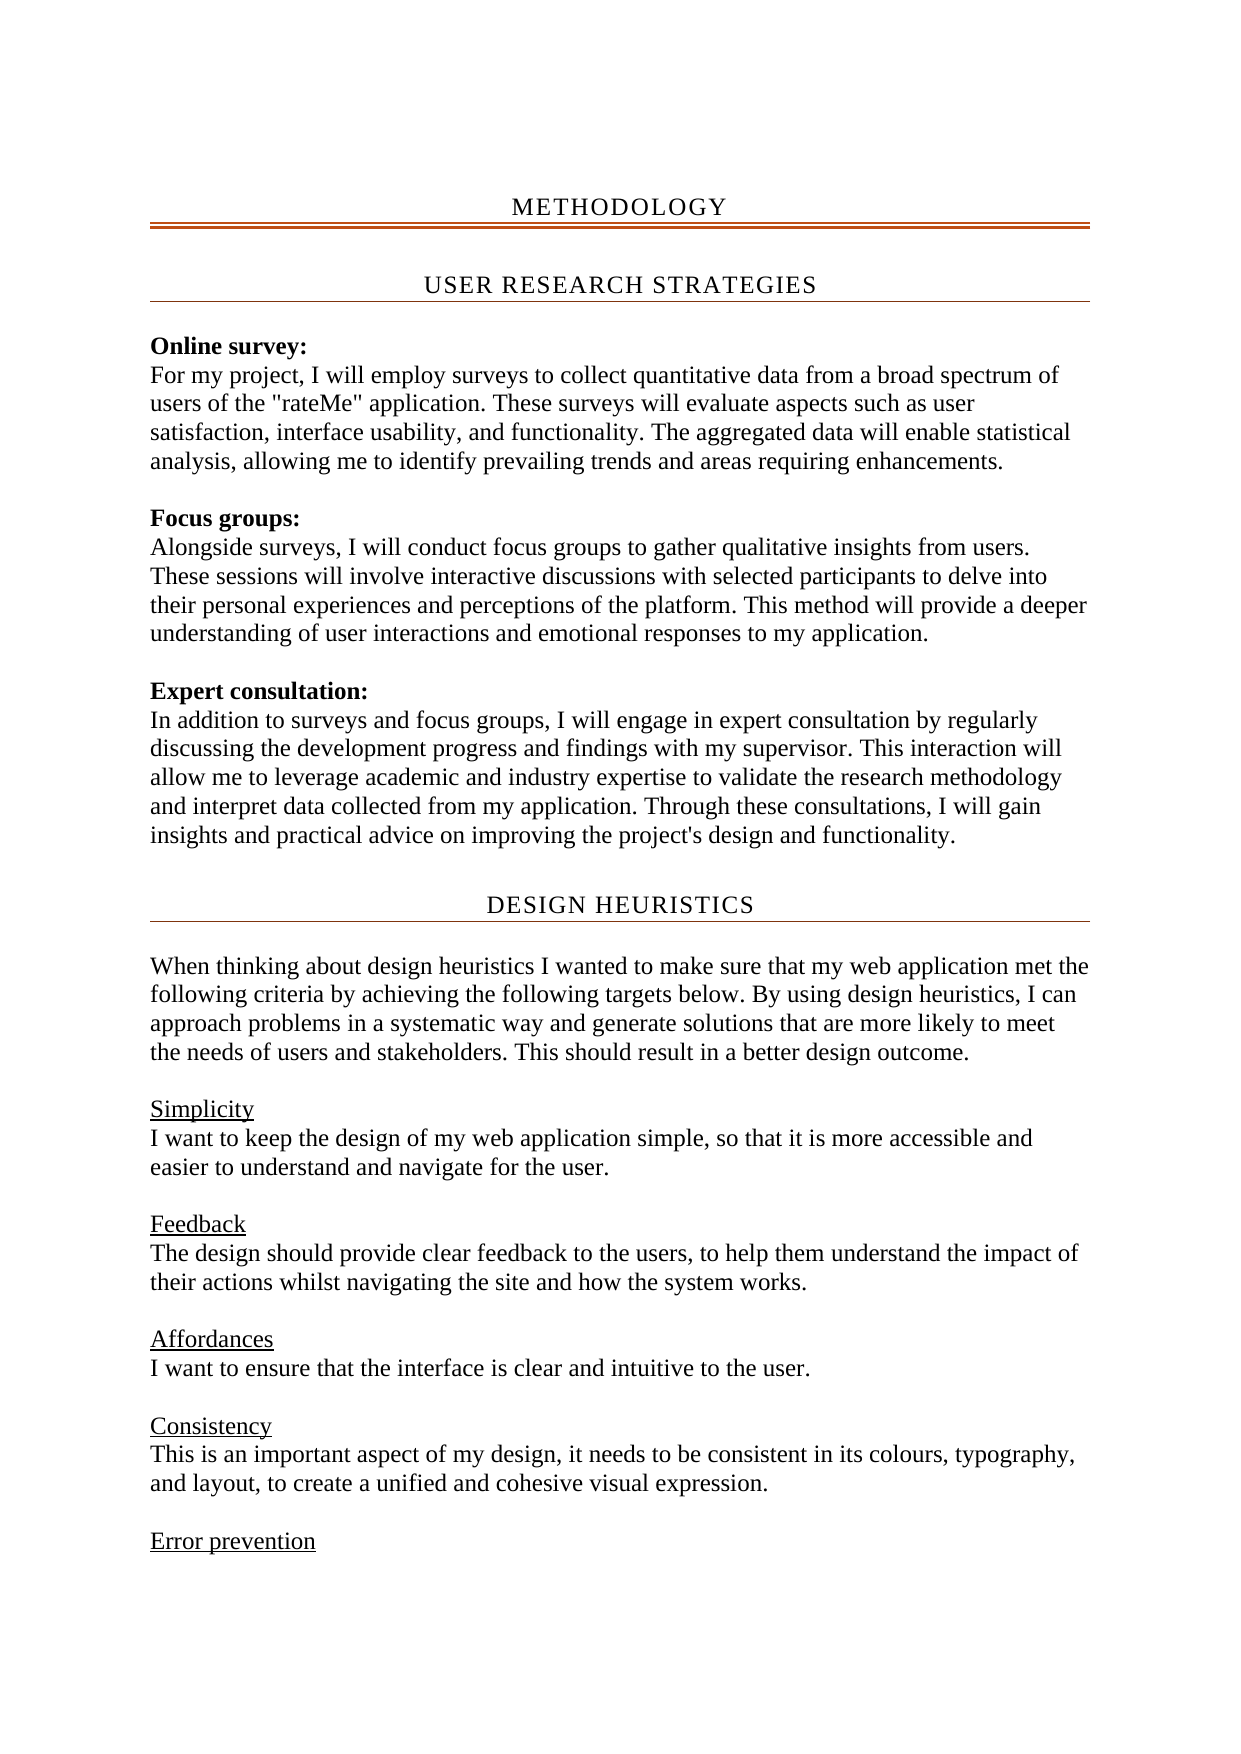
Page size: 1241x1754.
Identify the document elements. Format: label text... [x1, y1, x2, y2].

text Alongside surveys, I will conduct focus groups to gather qualitative insights from users. These sessions will involve interactive discussions with selected participants to delve into their personal experiences and perceptions of the platform. This method will provide a deeper understanding of user interactions and emotional responses to my application. [150, 532, 1090, 647]
text Consistency [150, 1411, 1090, 1439]
text This is an important aspect of my design, it needs to be consistent in its colours, typography, and layout, to create a unified and cohesive visual expression. [150, 1439, 1090, 1497]
text I want to ensure that the interface is clear and intuitive to the user. [150, 1353, 1090, 1382]
text In addition to surveys and focus groups, I will engage in expert consultation by regularly discussing the development progress and findings with my supervisor. This interaction will allow me to leverage academic and industry expertise to validate the research methodology and interpret data collected from my application. Through these consultations, I will gain insights and practical advice on improving the project's design and functionality. [150, 705, 1090, 848]
subtitle Design Heuristics [150, 890, 1090, 921]
text Focus groups: [150, 503, 1090, 532]
text I want to keep the design of my web application simple, so that it is more accessible and easier to understand and navigate for the user. [150, 1123, 1090, 1181]
subtitle User Research Strategies [150, 270, 1090, 301]
text Error prevention [150, 1526, 1090, 1554]
text Feedback [150, 1209, 1090, 1238]
text For my project, I will employ surveys to collect quantitative data from a broad spectrum of users of the "rateMe" application. These surveys will evaluate aspects such as user satisfaction, interface usability, and functionality. The aggregated data will enable statistical analysis, allowing me to identify prevailing trends and areas requiring enhancements. [150, 360, 1090, 475]
text Simplicity [150, 1094, 1090, 1123]
text When thinking about design heuristics I wanted to make sure that my web application met the following criteria by achieving the following targets below. By using design heuristics, I can approach problems in a systematic way and generate solutions that are more likely to meet the needs of users and stakeholders. This should result in a better design outcome. [150, 951, 1090, 1066]
text Affordances [150, 1324, 1090, 1353]
text Expert consultation: [150, 676, 1090, 705]
text The design should provide clear feedback to the users, to help them understand the impact of their actions whilst navigating the site and how the system works. [150, 1238, 1090, 1296]
text Online survey: [150, 331, 1090, 360]
subtitle Methodology [150, 192, 1090, 222]
